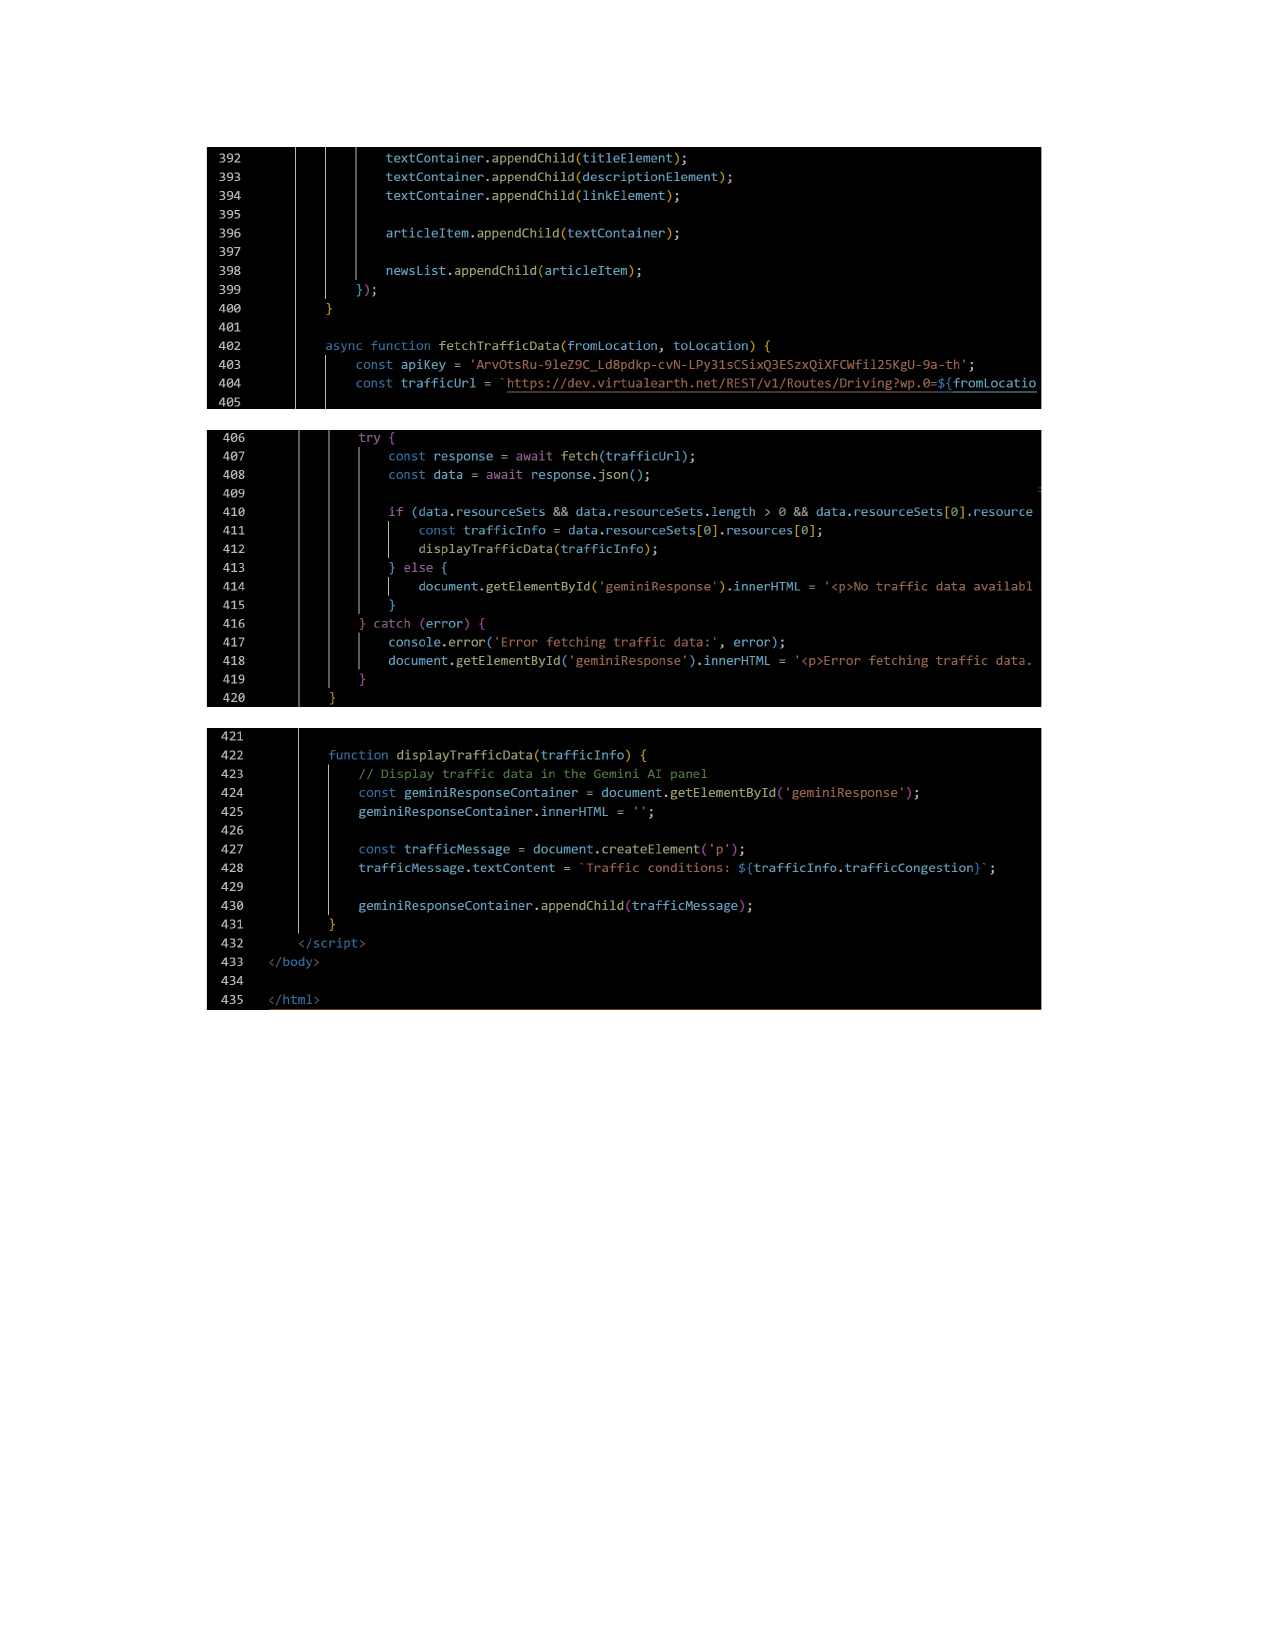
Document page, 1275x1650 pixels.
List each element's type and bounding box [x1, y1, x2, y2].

picture [206, 147, 1042, 409]
picture [206, 728, 1042, 1010]
picture [206, 430, 1042, 707]
